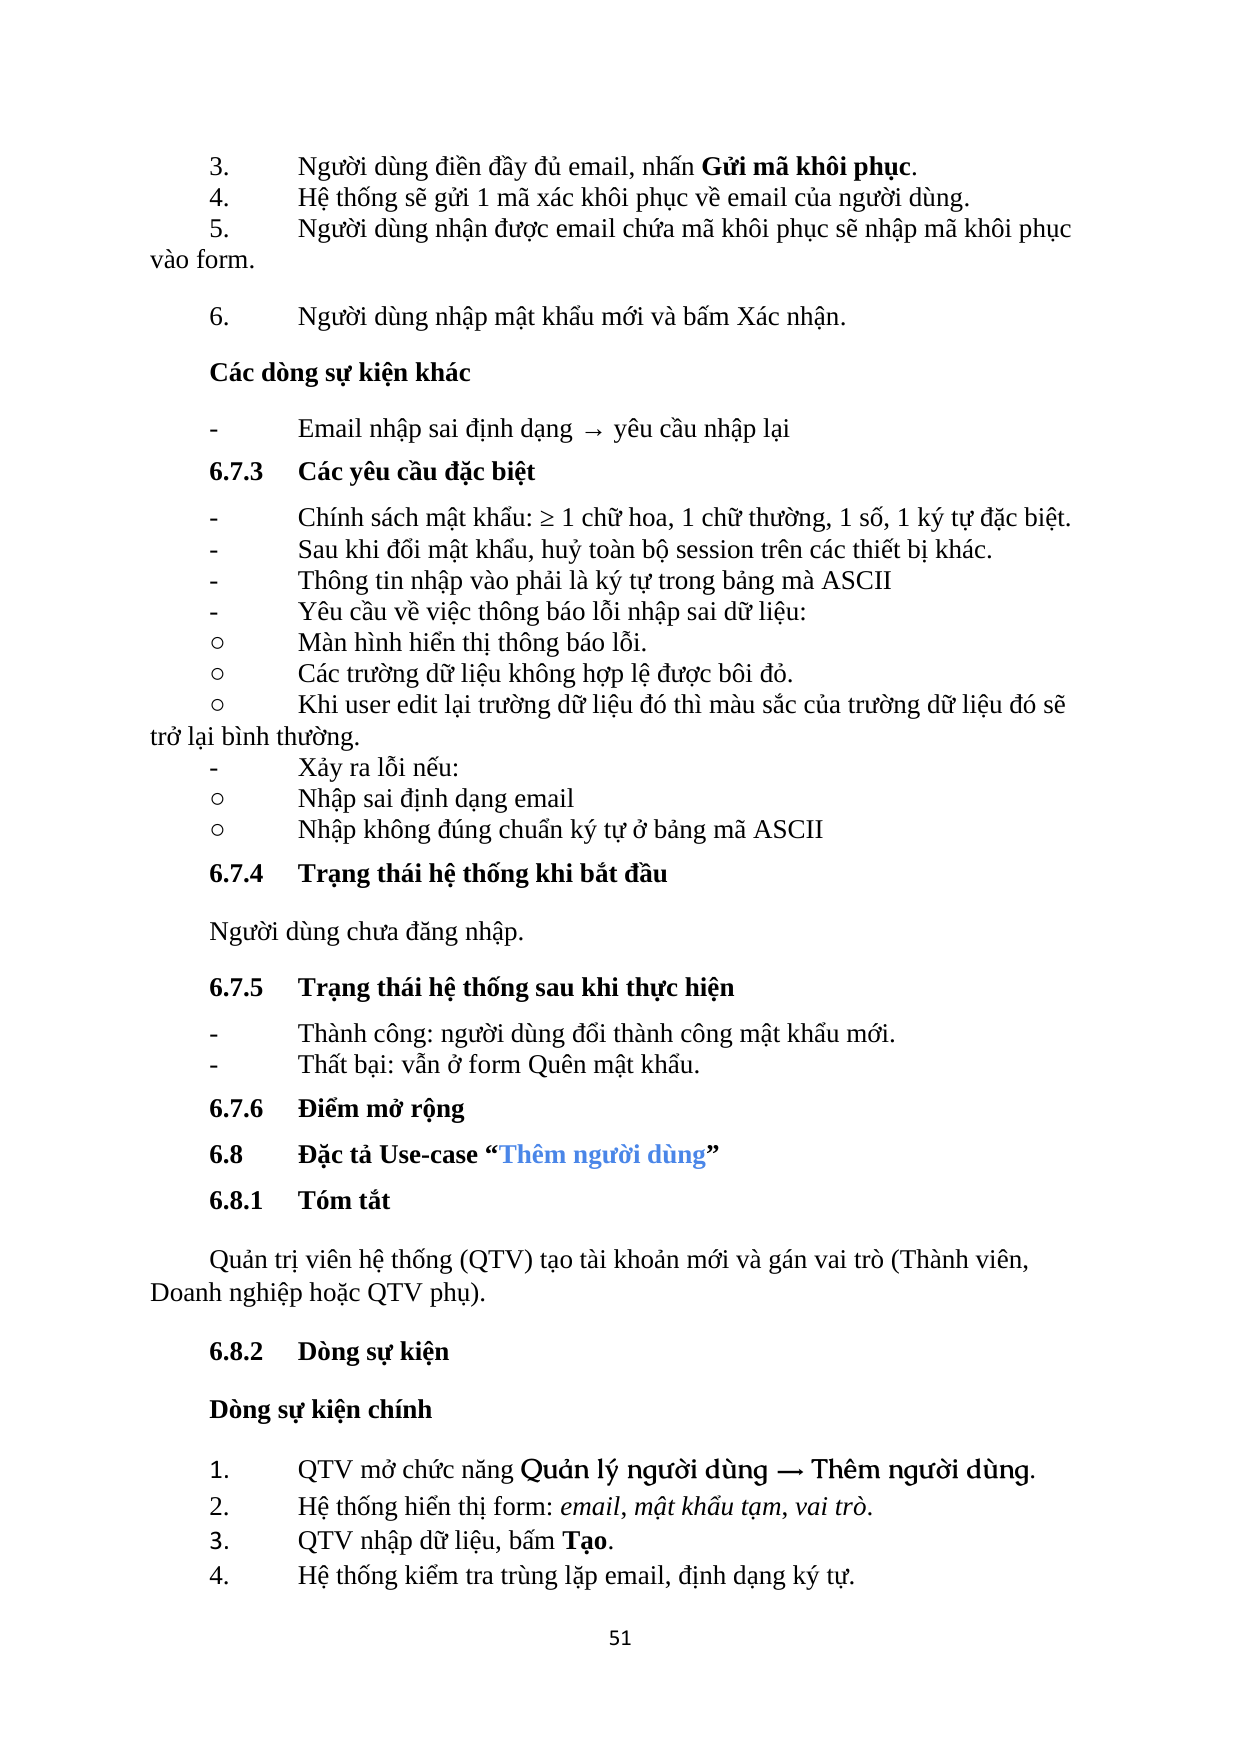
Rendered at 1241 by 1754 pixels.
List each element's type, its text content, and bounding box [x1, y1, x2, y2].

subtitle Tóm tắt [150, 1184, 1090, 1215]
list Hệ thống hiển thị form: email, mật khẩu tạm, vai trò. [150, 1489, 1090, 1521]
list Xảy ra lỗi nếu: [150, 751, 1090, 782]
list Thất bại: vẫn ở form Quên mật khẩu. [150, 1048, 1090, 1080]
subtitle Các yêu cầu đặc biệt [150, 456, 1090, 487]
text Người dùng chưa đăng nhập. [150, 915, 1090, 946]
list Nhập không đúng chuẩn ký tự ở bảng mã ASCII [150, 813, 1090, 844]
list Sau khi đổi mật khẩu, huỷ toàn bộ session trên các thiết bị khác. [150, 533, 1090, 564]
list Màn hình hiển thị thông báo lỗi. [150, 626, 1090, 657]
list QTV mở chức năng Quản lý người dùng → Thêm người dùng. [150, 1452, 1090, 1487]
text Các dòng sự kiện khác [150, 356, 1090, 387]
list Nhập sai định dạng email [150, 782, 1090, 813]
list Người dùng nhập mật khẩu mới và bấm Xác nhận. [150, 299, 1090, 331]
subtitle Điểm mở rộng [150, 1092, 1090, 1123]
list Người dùng nhận được email chứa mã khôi phục sẽ nhập mã khôi phục vào form. [150, 212, 1090, 274]
list Khi user edit lại trường dữ liệu đó thì màu sắc của trường dữ liệu đó sẽ trở lại bình thường. [150, 688, 1090, 751]
list Hệ thống sẽ gửi 1 mã xác khôi phục về email của người dùng. [150, 181, 1090, 212]
subtitle Trạng thái hệ thống sau khi thực hiện [150, 971, 1090, 1002]
list Chính sách mật khẩu: ≥ 1 chữ hoa, 1 chữ thường, 1 số, 1 ký tự đặc biệt. [150, 502, 1090, 533]
subtitle Dòng sự kiện [150, 1335, 1090, 1366]
list Yêu cầu về việc thông báo lỗi nhập sai dữ liệu: [150, 595, 1090, 626]
list Hệ thống kiểm tra trùng lặp email, định dạng ký tự. [150, 1559, 1090, 1590]
subtitle Đặc tả Use-case “Thêm người dùng” [150, 1138, 1090, 1169]
list Thành công: người dùng đổi thành công mật khẩu mới. [150, 1017, 1090, 1048]
text Dòng sự kiện chính [150, 1393, 1090, 1424]
list Thông tin nhập vào phải là ký tự trong bảng mà ASCII [150, 564, 1090, 595]
list QTV nhập dữ liệu, bấm Tạo. [150, 1523, 1090, 1556]
list Email nhập sai định dạng → yêu cầu nhập lại [150, 412, 1090, 443]
list Các trường dữ liệu không hợp lệ được bôi đỏ. [150, 657, 1090, 688]
text Quản trị viên hệ thống (QTV) tạo tài khoản mới và gán vai trò (Thành viên, Doanh nghiệp hoặc QTV phụ). [150, 1243, 1090, 1307]
list Người dùng điền đầy đủ email, nhấn Gửi mã khôi phục. [150, 150, 1090, 181]
subtitle Trạng thái hệ thống khi bắt đầu [150, 857, 1090, 888]
